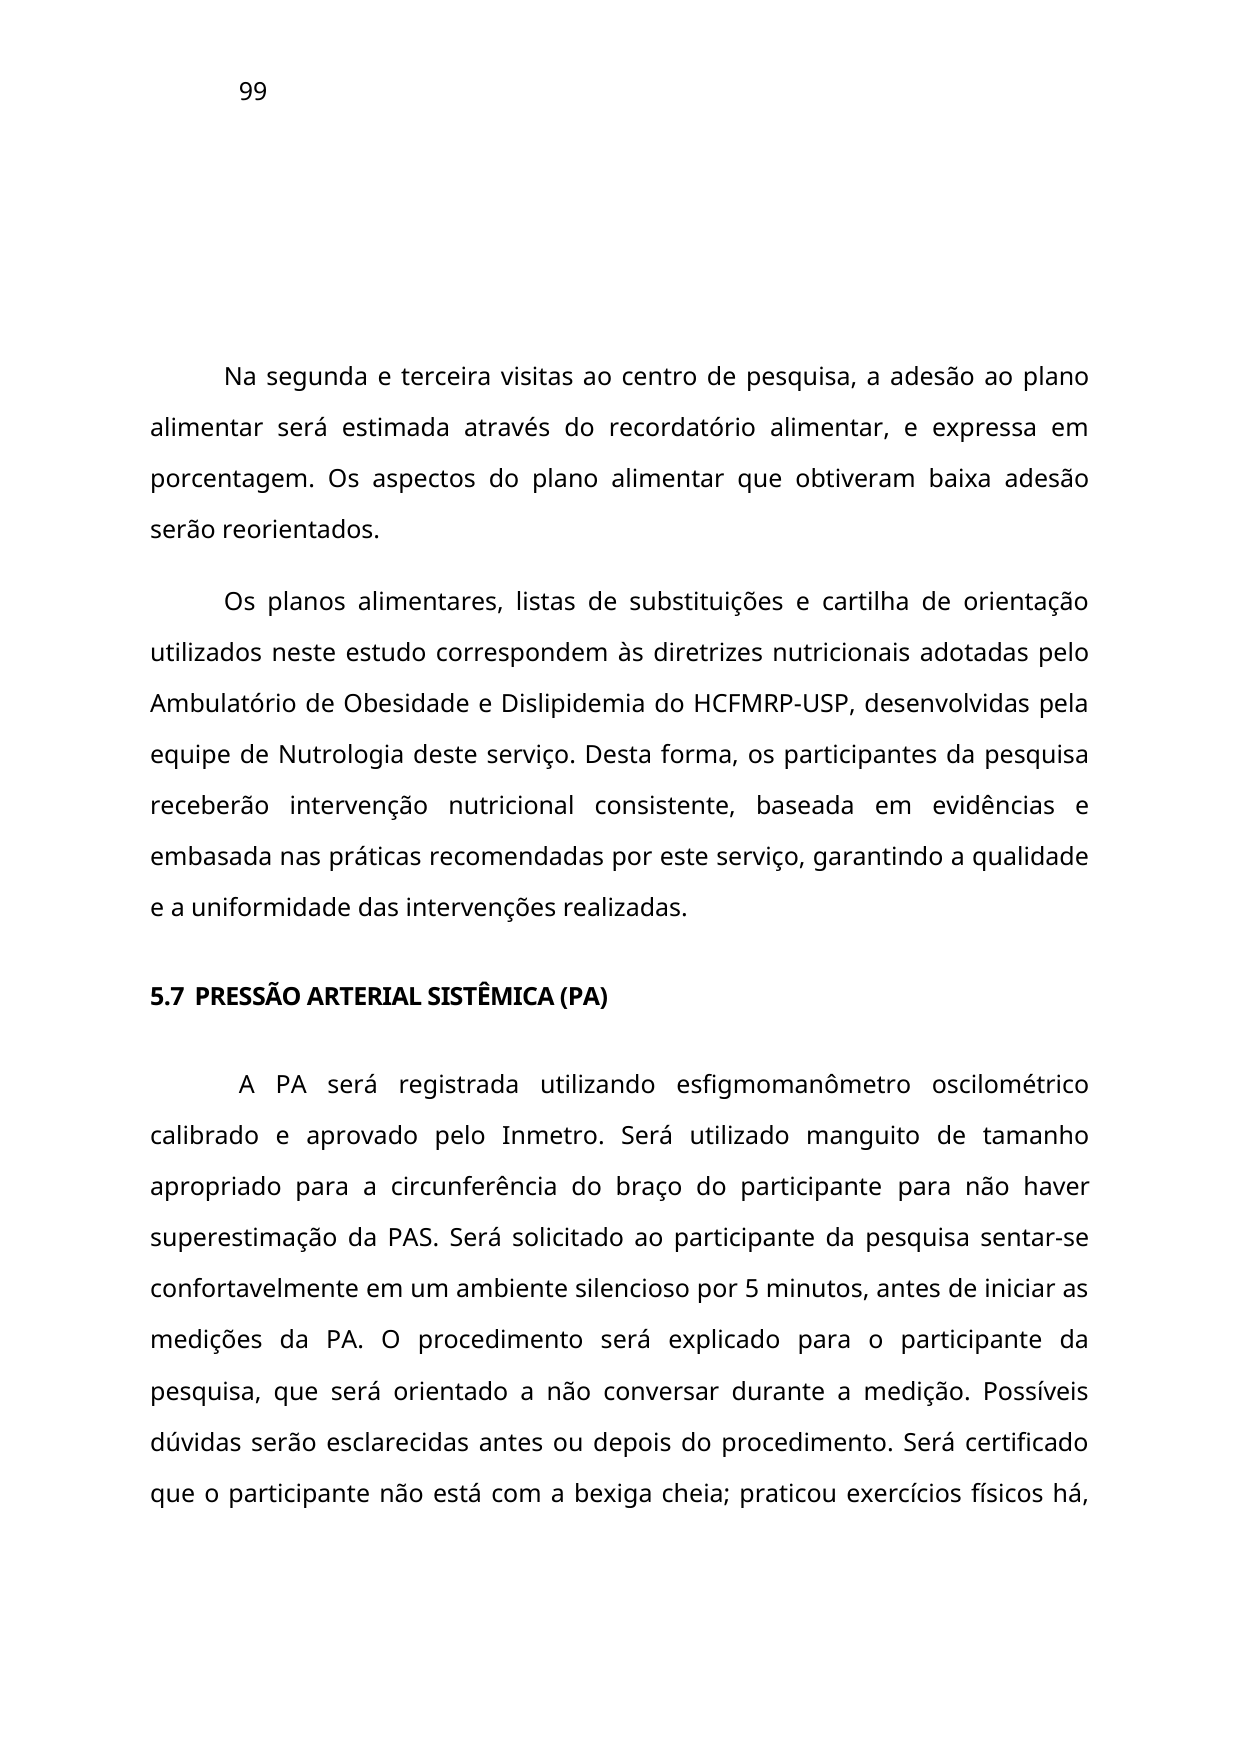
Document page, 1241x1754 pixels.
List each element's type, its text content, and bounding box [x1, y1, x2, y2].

text Os planos alimentares, listas de substituições e cartilha de orientação utilizados neste estudo correspondem às diretrizes nutricionais adotadas pelo Ambulatório de Obesidade e Dislipidemia do HCFMRP-USP, desenvolvidas pela equipe de Nutrologia deste serviço. Desta forma, os participantes da pesquisa receberão intervenção nutricional consistente, baseada em evidências e embasada nas práticas recomendadas por este serviço, garantindo a qualidade e a uniformidade das intervenções realizadas. [150, 584, 1090, 924]
subtitle PRESSÃO ARTERIAL SISTÊMICA (PA) [150, 978, 1090, 1012]
text Na segunda e terceira visitas ao centro de pesquisa, a adesão ao plano alimentar será estimada através do recordatório alimentar, e expressa em porcentagem. Os aspectos do plano alimentar que obtiveram baixa adesão serão reorientados. [150, 359, 1090, 546]
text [150, 1067, 1090, 1509]
